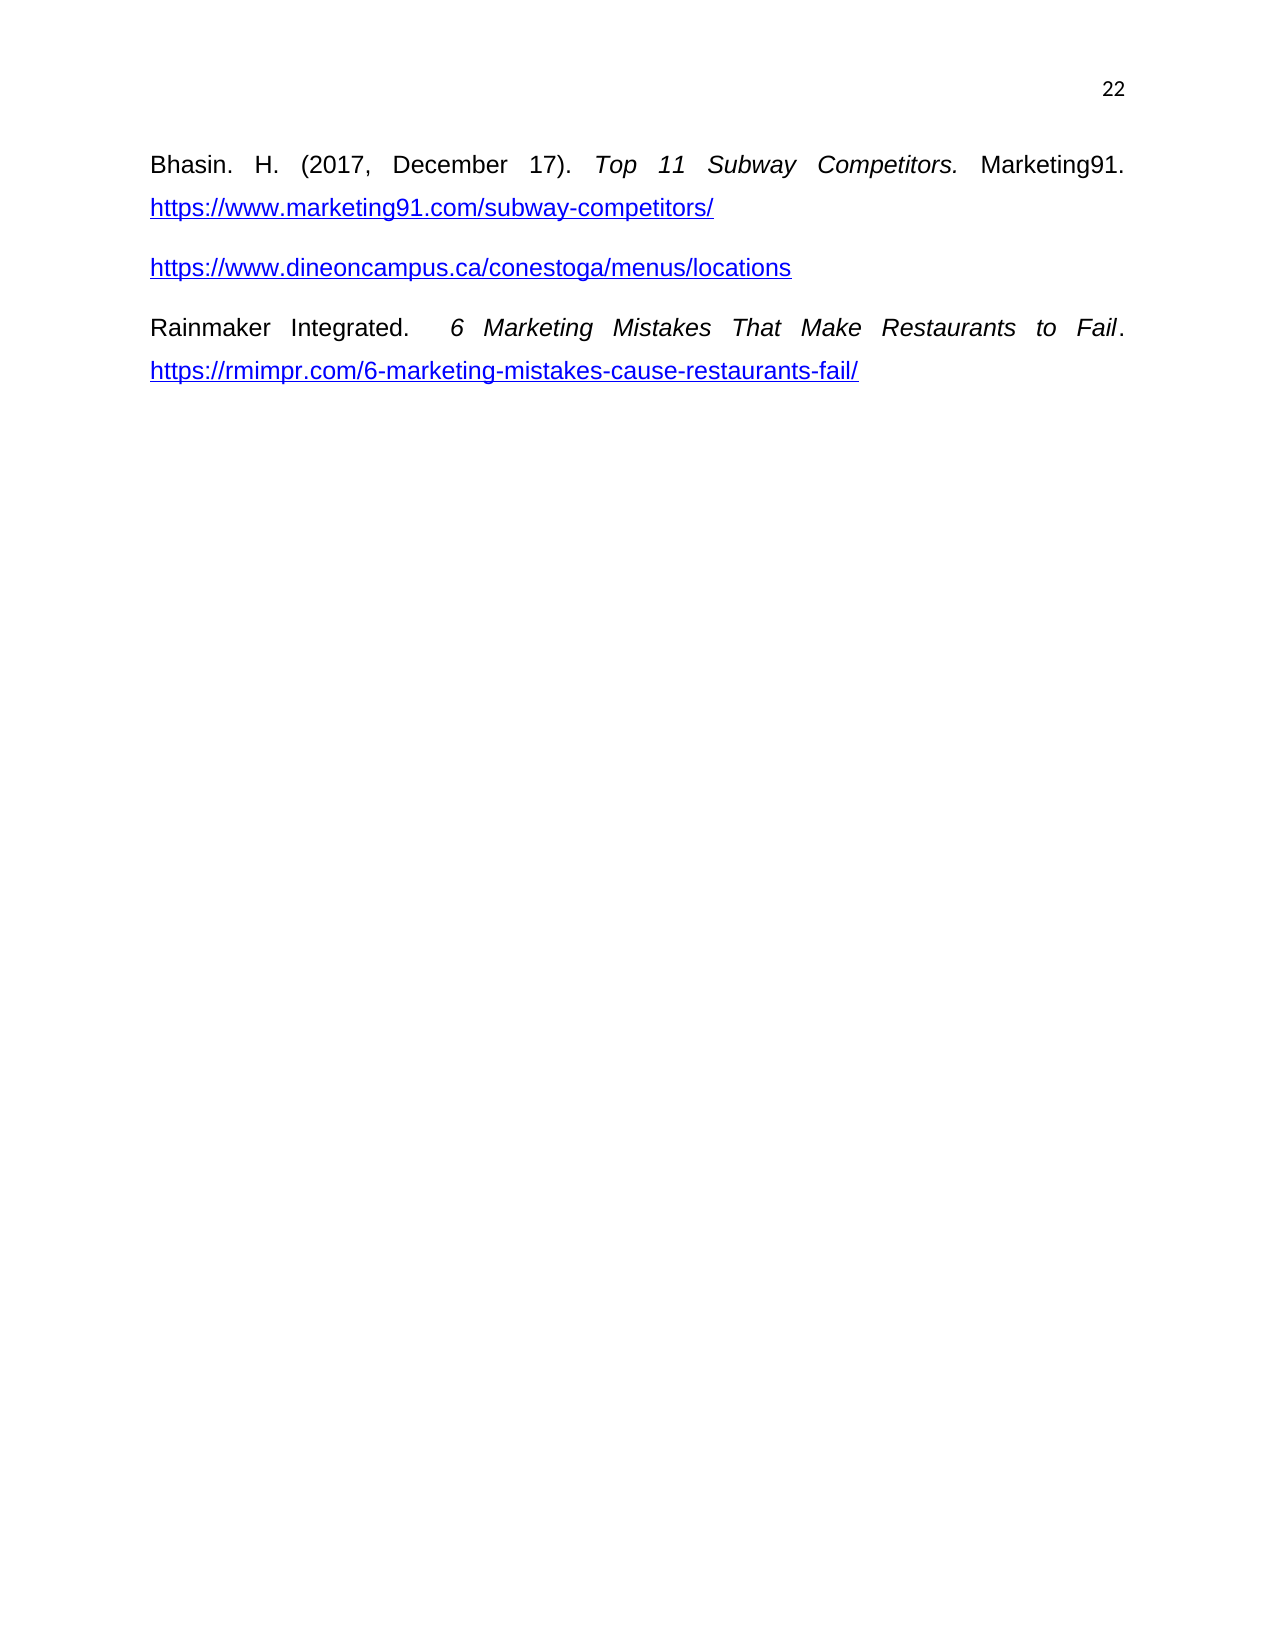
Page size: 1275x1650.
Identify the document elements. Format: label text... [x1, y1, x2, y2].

text Rainmaker Integrated. 6 Marketing Mistakes That Make Restaurants to Fail. https://rmimpr.com/6-marketing-mistakes-cause-restaurants-fail/ [150, 313, 1125, 384]
text https://www.dineoncampus.ca/conestoga/menus/locations [150, 253, 1125, 282]
text Bhasin. H. (2017, December 17). Top 11 Subway Competitors. Marketing91. https://www.marketing91.com/subway-competitors/ [150, 150, 1125, 222]
